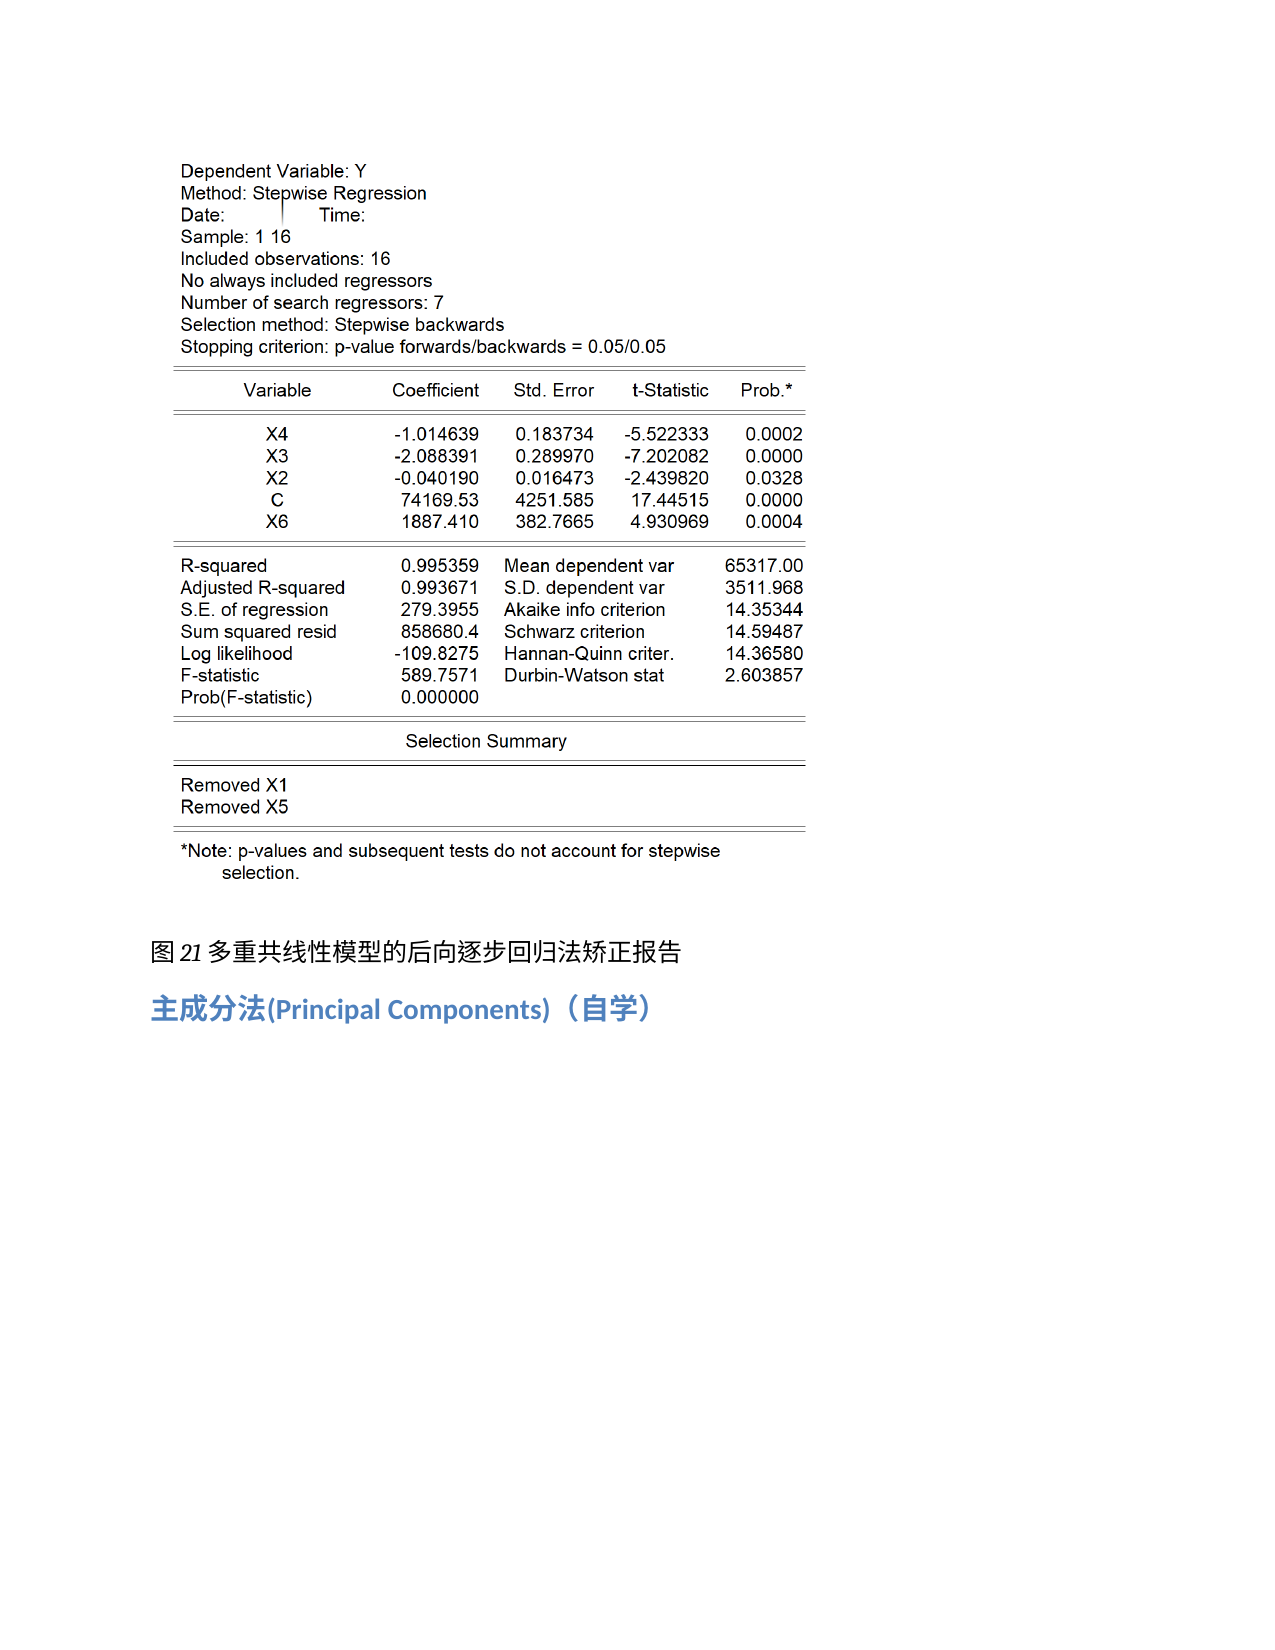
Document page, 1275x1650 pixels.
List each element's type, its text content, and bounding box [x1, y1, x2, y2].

text 图21 多重共线性模型的后向逐步回归法矫正报告 [150, 939, 1125, 968]
subtitle 主成分法(Principal Components)（自学） [150, 989, 1125, 1028]
picture [168, 150, 810, 919]
